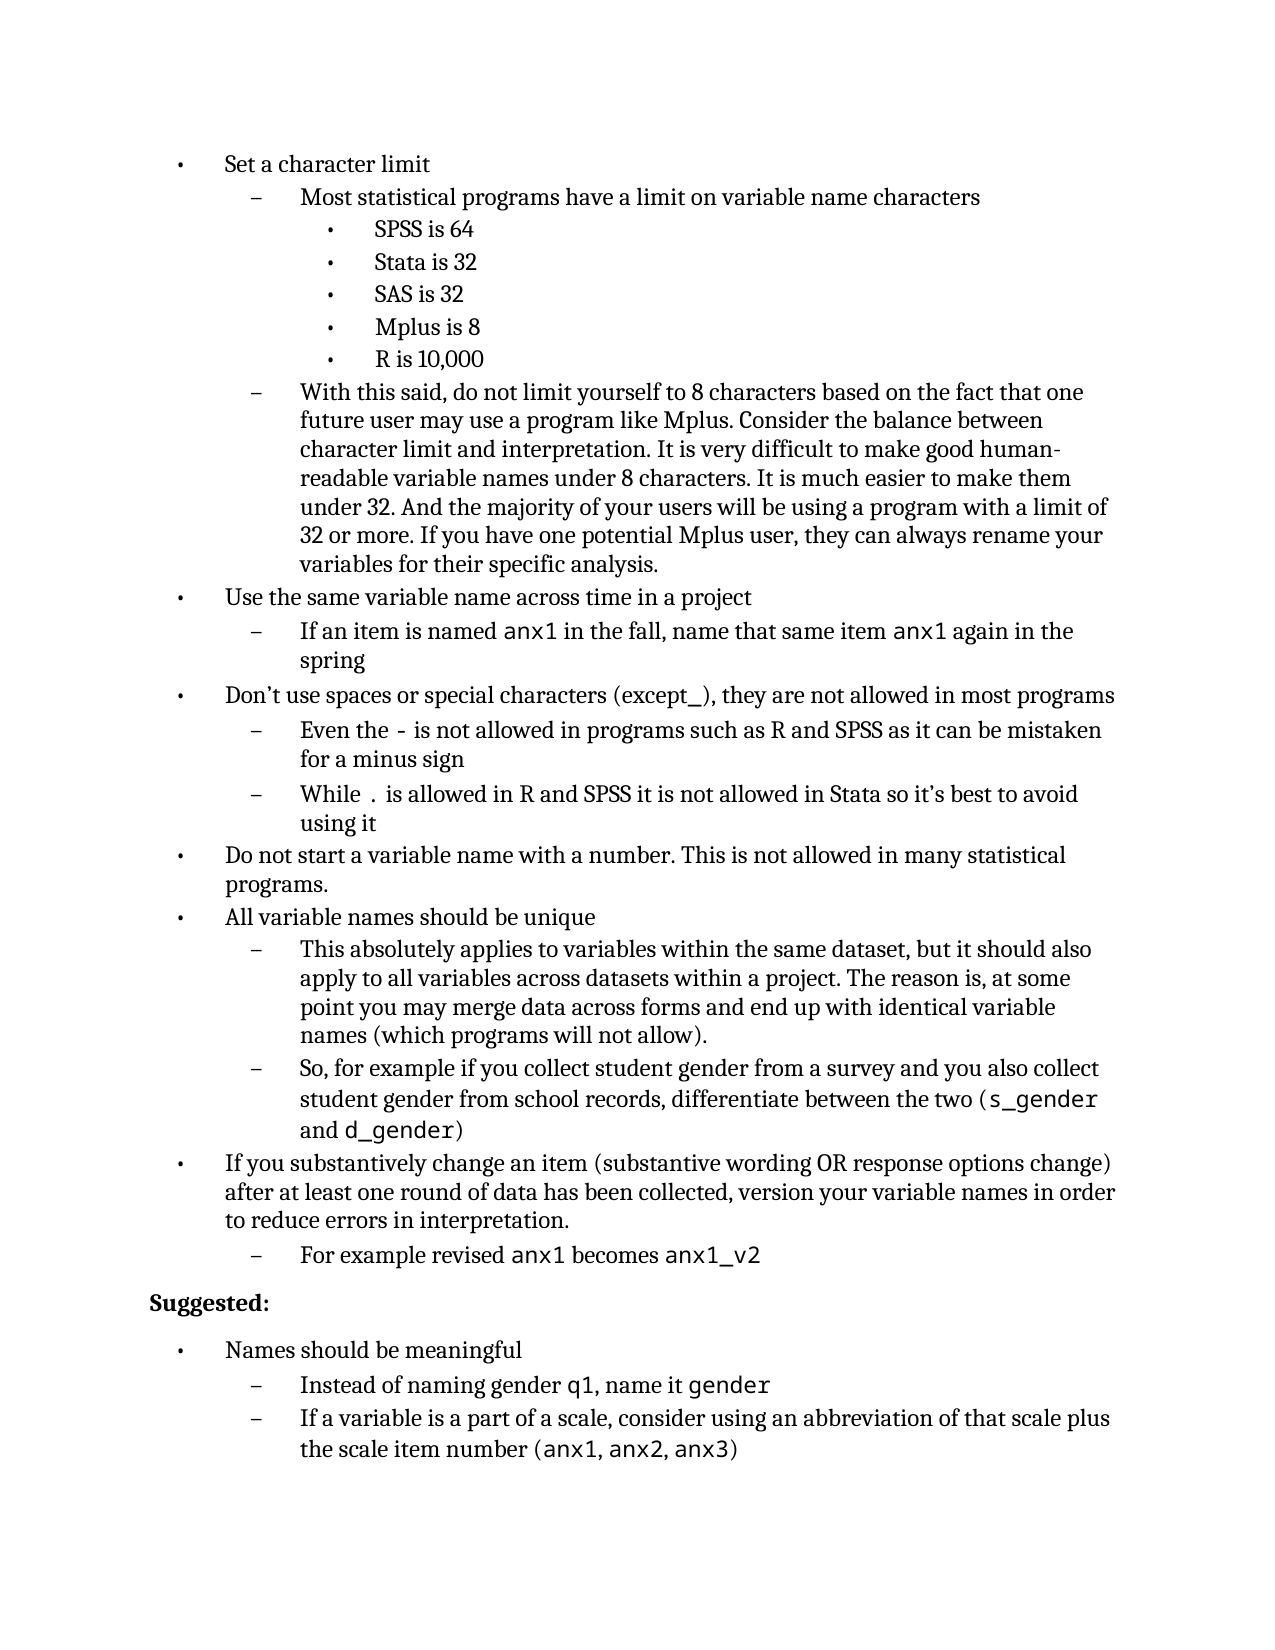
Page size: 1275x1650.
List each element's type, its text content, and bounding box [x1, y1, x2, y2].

list With this said, do not limit yourself to 8 characters based on the fact that one future user may use a program like Mplus. Consider the balance between character limit and interpretation. It is very difficult to make good human-readable variable names under 8 characters. It is much easier to make them under 32. And the majority of your users will be using a program with a limit of 32 or more. If you have one potential Mplus user, they can always rename your variables for their specific analysis. [250, 377, 1125, 579]
list Don’t use spaces or special characters (except_), they are not allowed in most programs [175, 679, 1125, 710]
list R is 10,000 [325, 345, 1125, 374]
list If you substantively change an item (substantive wording OR response options change) after at least one round of data has been collected, version your variable names in order to reduce errors in interpretation. [175, 1149, 1125, 1235]
list While . is allowed in R and SPSS it is not allowed in Stata so it’s best to avoid using it [250, 777, 1125, 837]
list Even the - is not allowed in programs such as R and SPSS as it can be mistaken for a minus sign [250, 714, 1125, 774]
list So, for example if you collect student gender from a survey and you also collect student gender from school records, differentiate between the two (s_gender and d_gender) [250, 1054, 1125, 1145]
list If an item is named anx1 in the fall, name that same item anx1 again in the spring [250, 615, 1125, 675]
list Set a character limit [175, 150, 1125, 179]
list SPSS is 64 [325, 215, 1125, 244]
list Names should be meaningful [175, 1336, 1125, 1365]
text Suggested: [150, 1289, 1125, 1317]
list Instead of naming gender q1, name it gender [250, 1369, 1125, 1400]
list Most statistical programs have a limit on variable name characters [250, 182, 1125, 211]
list Stata is 32 [325, 247, 1125, 276]
list This absolutely applies to variables within the same dataset, but it should also apply to all variables across datasets within a project. The reason is, at some point you may merge data across forms and end up with identical variable names (which programs will not allow). [250, 935, 1125, 1050]
list Do not start a variable name with a number. This is not allowed in many statistical programs. [175, 841, 1125, 899]
list Mplus is 8 [325, 312, 1125, 341]
list SAS is 32 [325, 280, 1125, 309]
list All variable names should be unique [175, 902, 1125, 931]
list For example revised anx1 becomes anx1_v2 [250, 1239, 1125, 1270]
list If a variable is a part of a scale, consider using an abbreviation of that scale plus the scale item number (anx1, anx2, anx3) [250, 1404, 1125, 1464]
list Use the same variable name across time in a project [175, 582, 1125, 611]
